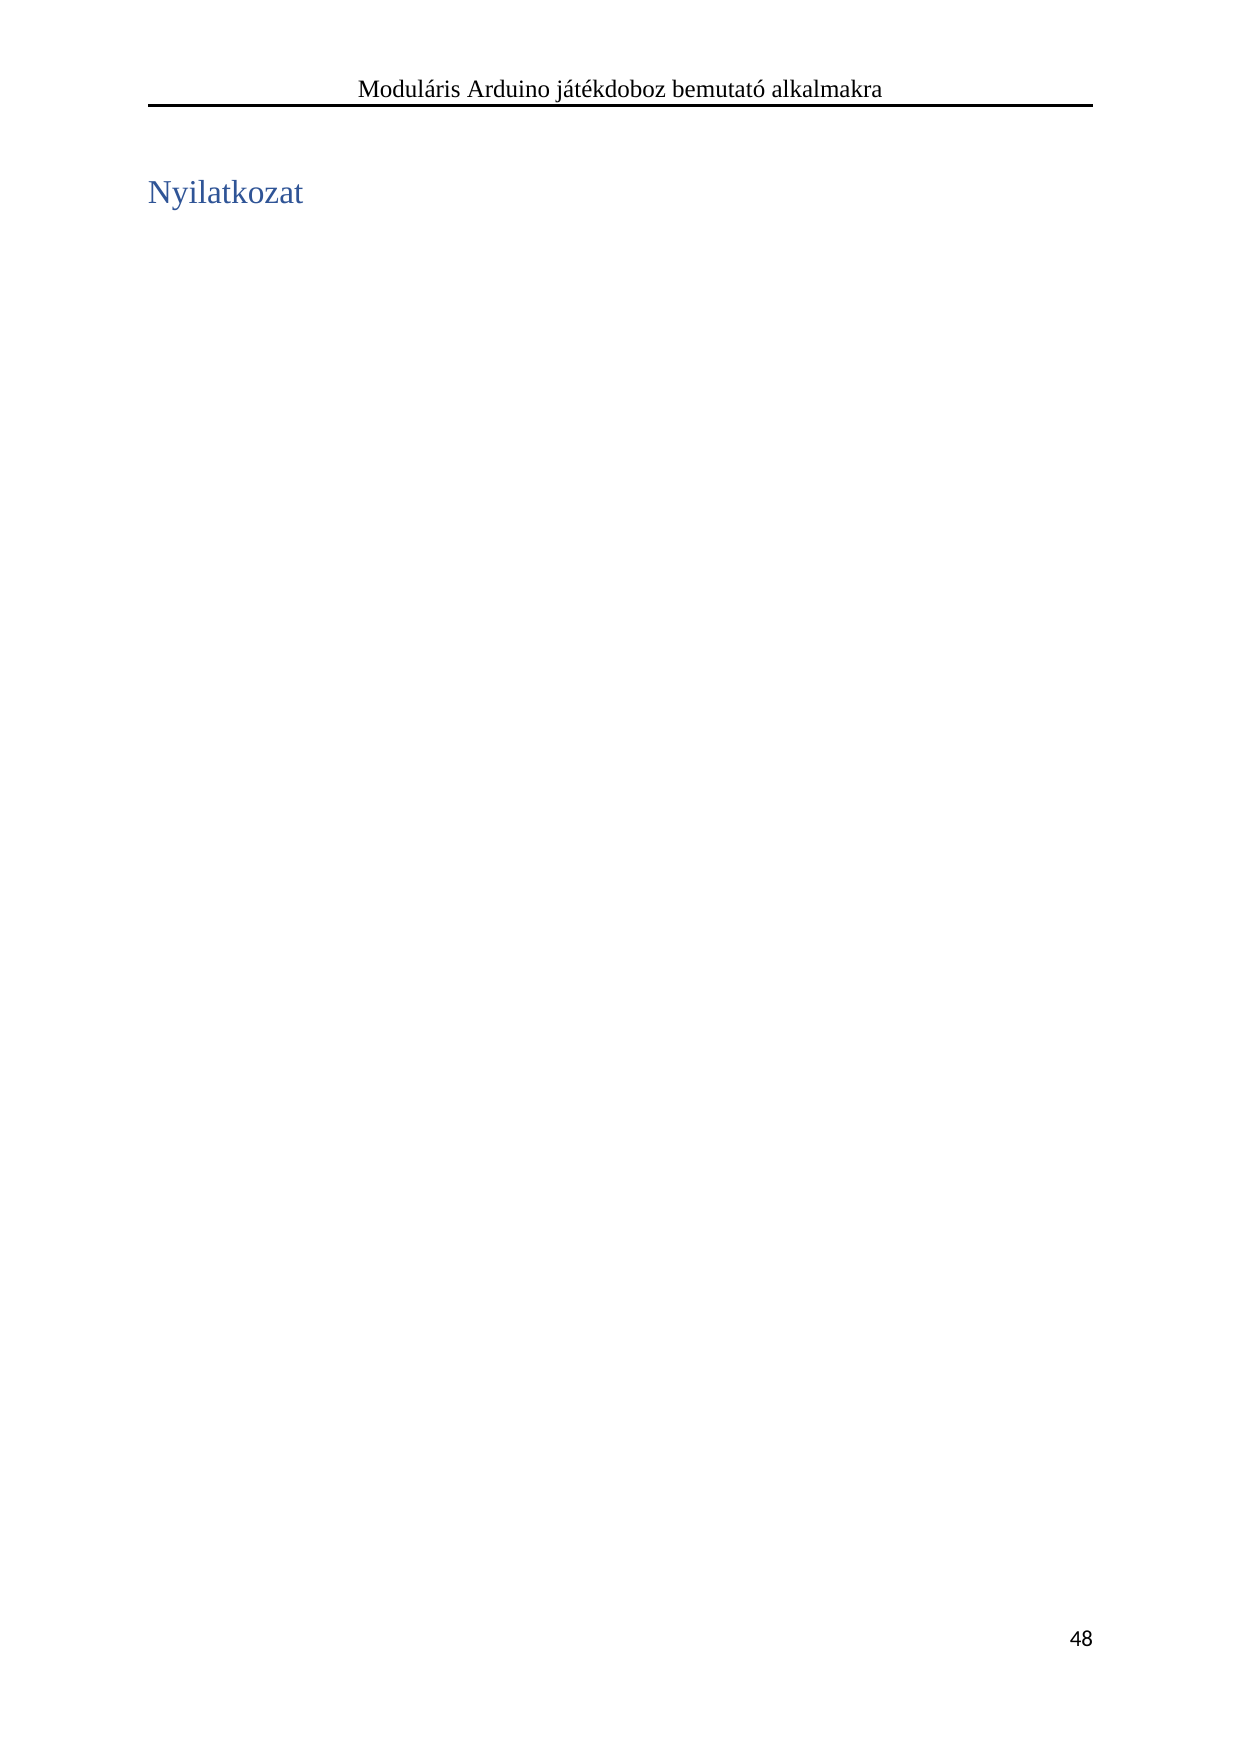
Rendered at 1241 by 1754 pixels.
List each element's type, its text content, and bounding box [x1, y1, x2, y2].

subtitle Nyilatkozat [148, 173, 1093, 211]
